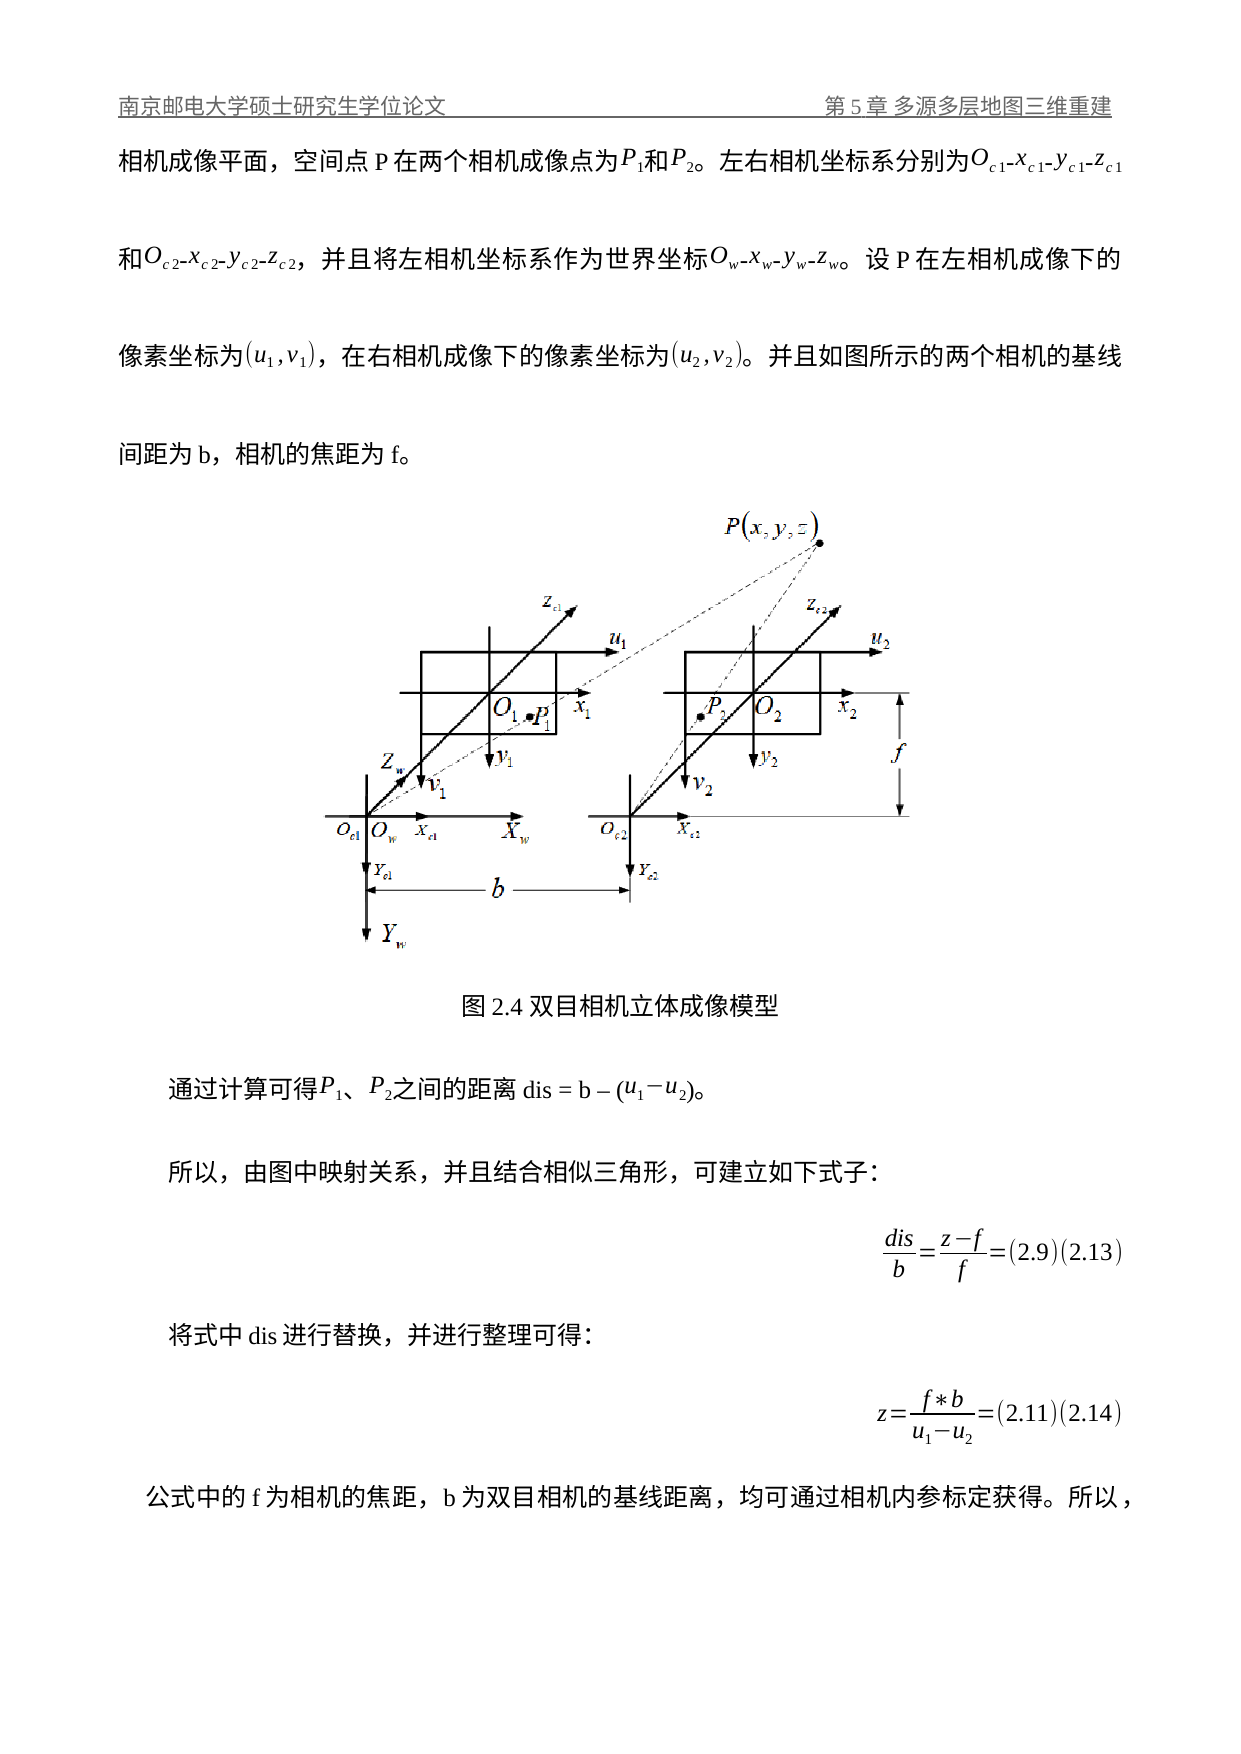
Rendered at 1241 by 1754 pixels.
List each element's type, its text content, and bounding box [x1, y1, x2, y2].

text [118, 127, 1122, 485]
text 图2.4 双目相机立体成像模型 [118, 972, 1122, 1037]
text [118, 1463, 1122, 1528]
text 通过计算可得、之间的距离dis = b – ()。 [118, 1055, 1122, 1120]
text 所以，由图中映射关系，并且结合相似三角形，可建立如下式子： [118, 1138, 1122, 1203]
text 将式中dis进行替换，并进行整理可得： [118, 1301, 1122, 1366]
picture [317, 502, 924, 954]
